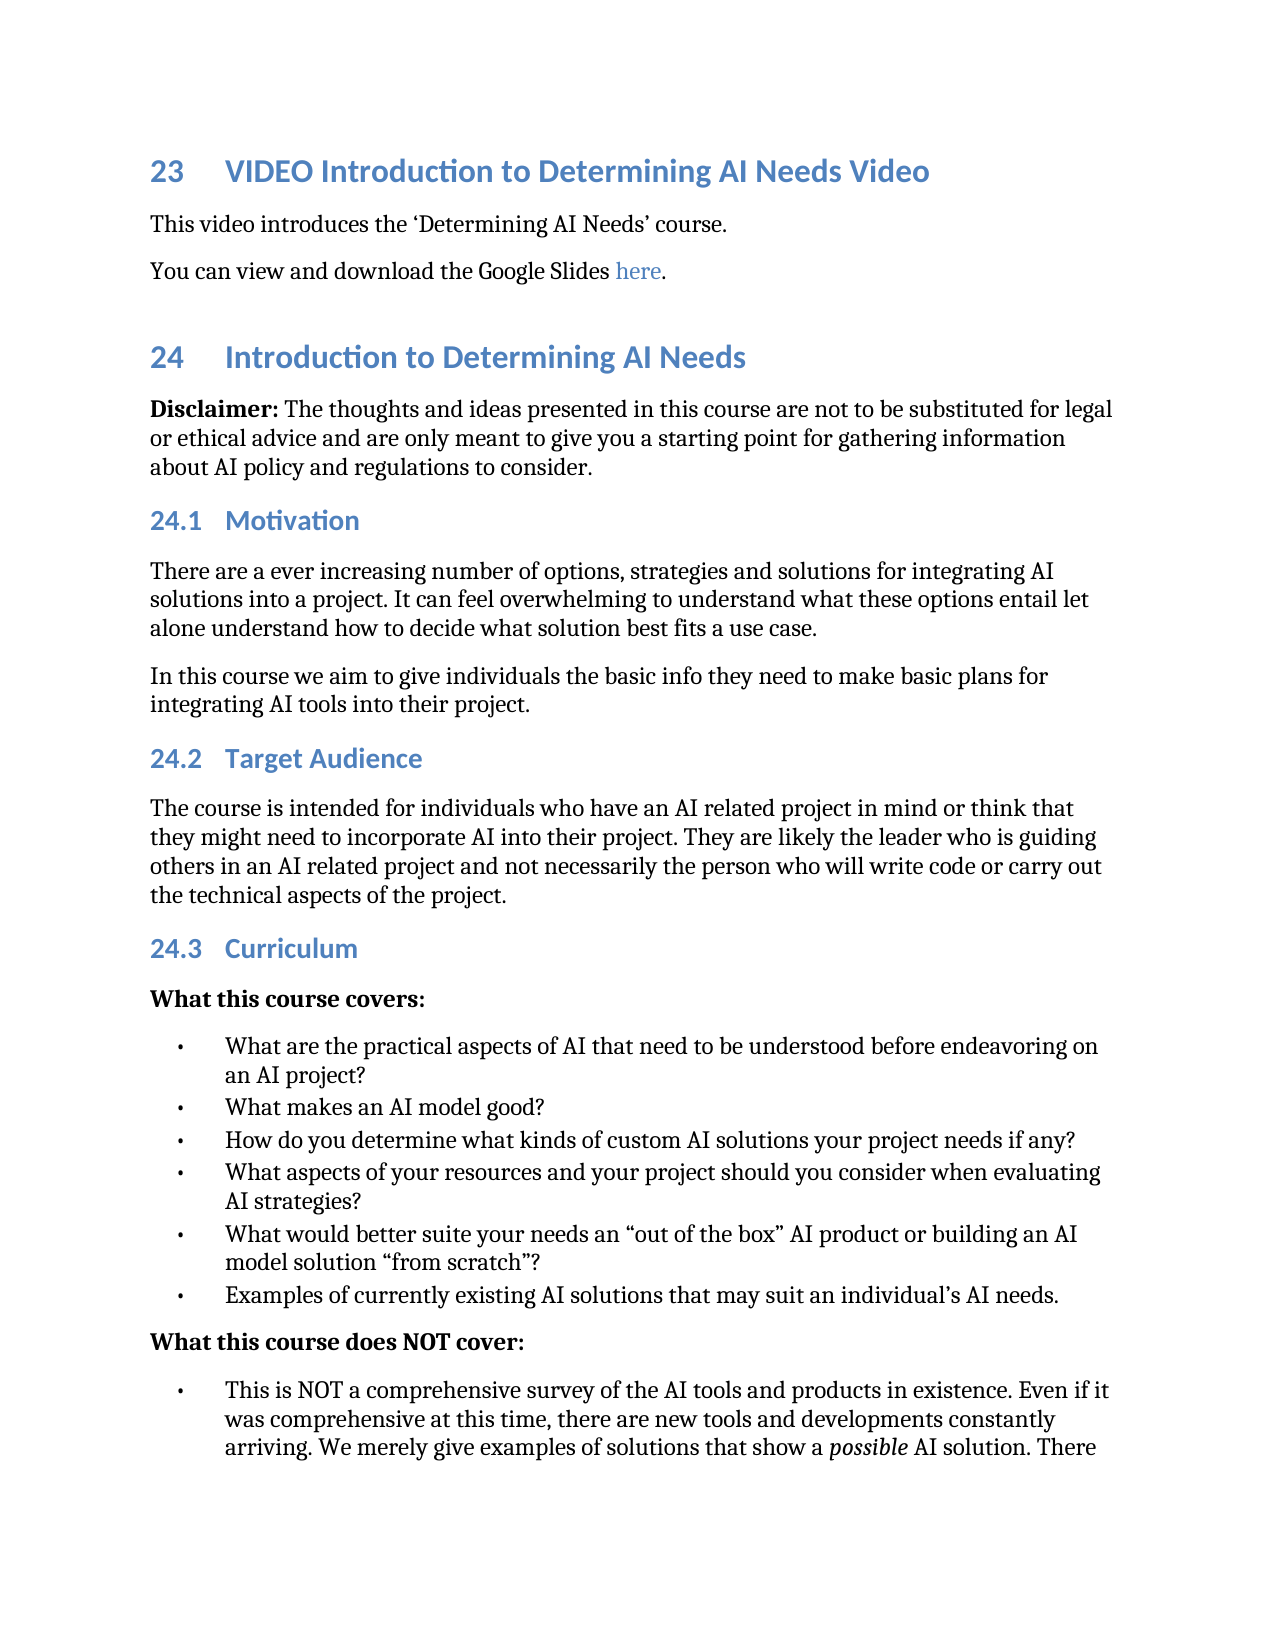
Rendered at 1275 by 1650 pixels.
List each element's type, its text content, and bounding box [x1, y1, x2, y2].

text There are a ever increasing number of options, strategies and solutions for integrating AI solutions into a project. It can feel overwhelming to understand what these options entail let alone understand how to decide what solution best fits a use case. [150, 557, 1125, 643]
text What this course does NOT cover: [150, 1328, 1125, 1357]
subtitle 24 Introduction to Determining AI Needs [150, 336, 1125, 376]
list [175, 1376, 1125, 1462]
list What would better suite your needs an “out of the box” AI product or building an AI model solution “from scratch”? [175, 1219, 1125, 1277]
text The course is intended for individuals who have an AI related project in mind or think that they might need to incorporate AI into their project. They are likely the leader who is guiding others in an AI related project and not necessarily the person who will write code or carry out the technical aspects of the project. [150, 794, 1125, 909]
text In this course we aim to give individuals the basic info they need to make basic plans for integrating AI tools into their project. [150, 662, 1125, 719]
list Examples of currently existing AI solutions that may suit an individual’s AI needs. [175, 1281, 1125, 1309]
subtitle 23 VIDEO Introduction to Determining AI Needs Video [150, 150, 1125, 191]
subtitle 24.3 Curriculum [150, 930, 1125, 966]
subtitle 24.1 Motivation [150, 502, 1125, 538]
text You can view and download the Google Slides here. [150, 257, 1125, 286]
list How do you determine what kinds of custom AI solutions your project needs if any? [175, 1126, 1125, 1154]
text What this course covers: [150, 984, 1125, 1013]
text This video introduces the ‘Determining AI Needs’ course. [150, 209, 1125, 238]
list What makes an AI model good? [175, 1093, 1125, 1122]
subtitle 24.2 Target Audience [150, 740, 1125, 776]
list What are the practical aspects of AI that need to be understood before endeavoring on an AI project? [175, 1032, 1125, 1089]
text Disclaimer: The thoughts and ideas presented in this course are not to be substituted for legal or ethical advice and are only meant to give you a starting point for gathering information about AI policy and regulations to consider. [150, 395, 1125, 481]
list What aspects of your resources and your project should you consider when evaluating AI strategies? [175, 1158, 1125, 1216]
